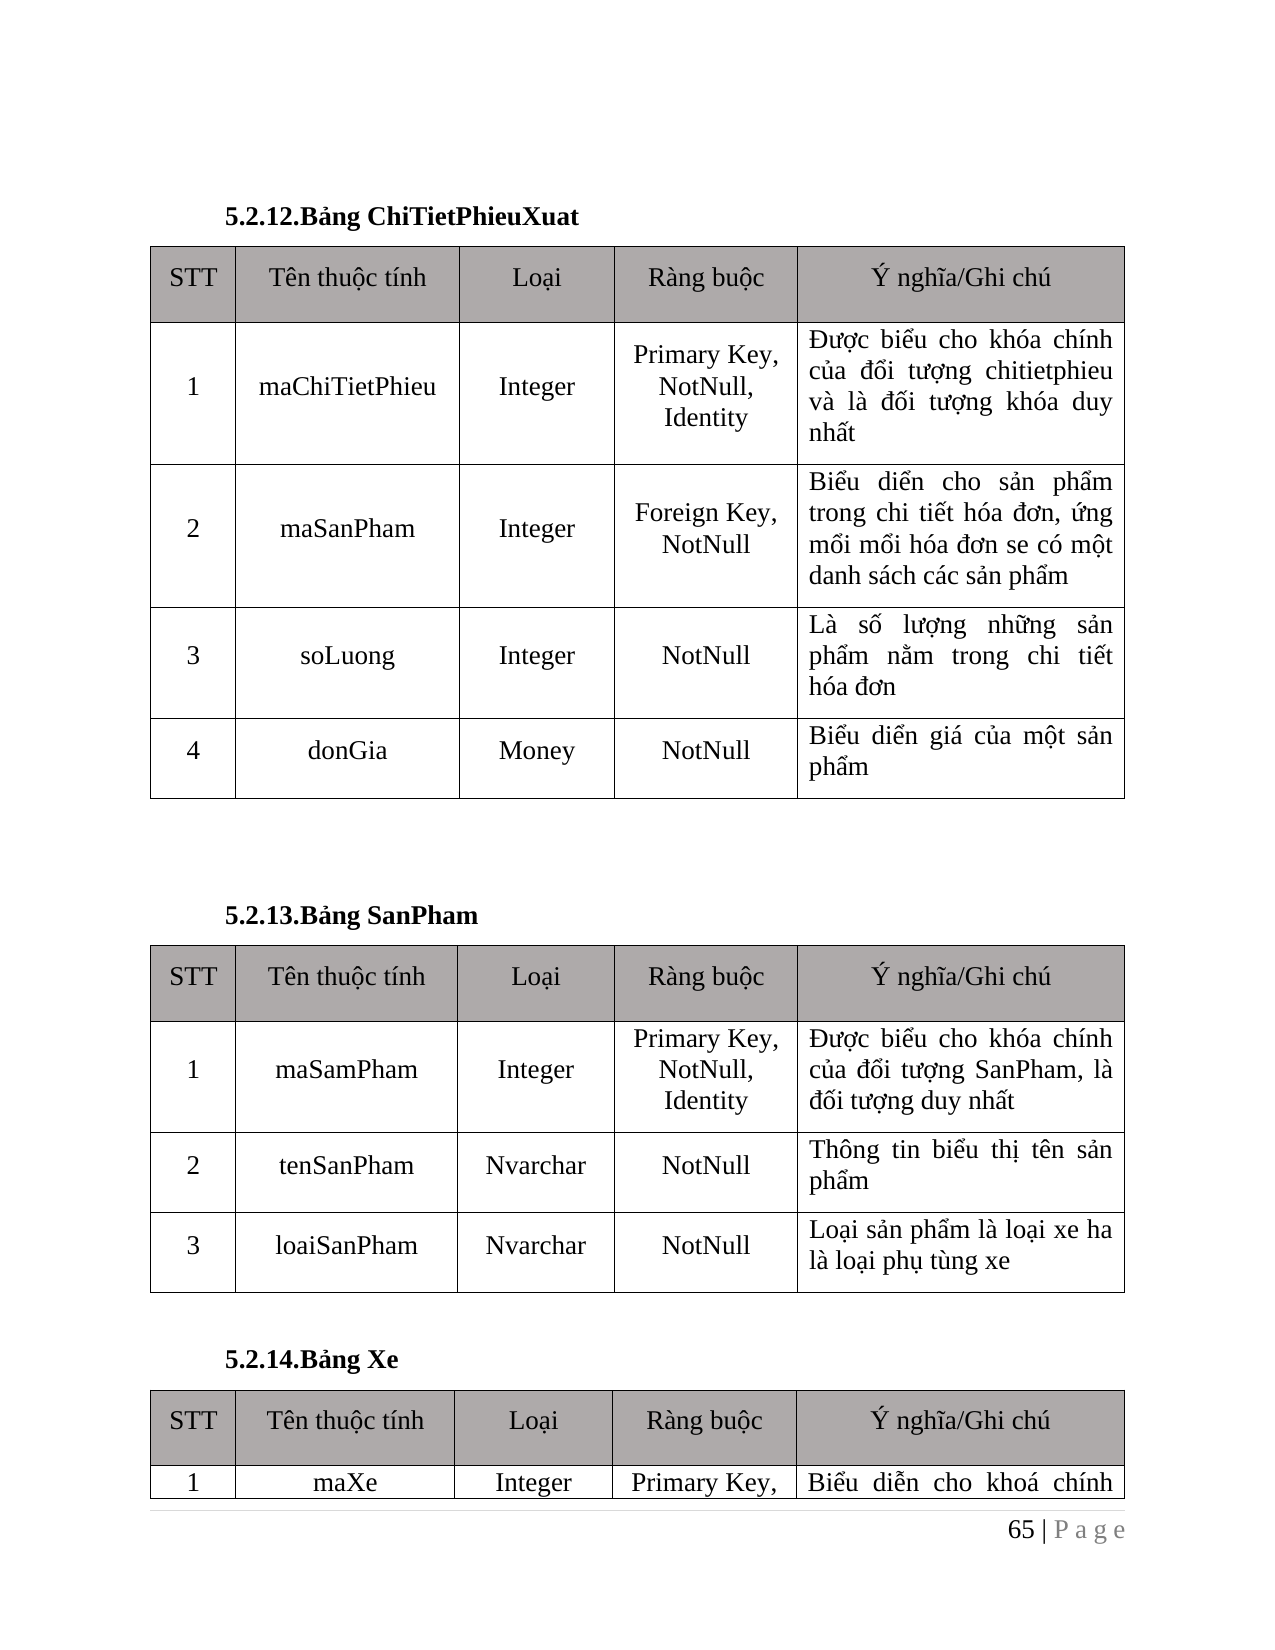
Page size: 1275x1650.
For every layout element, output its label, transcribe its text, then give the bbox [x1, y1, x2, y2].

table_cell NotNull [615, 1133, 797, 1212]
table_cell Biểu diển cho sản phẩm trong chi tiết hóa đơn, ứng mổi mổi hóa đơn se có một danh sách các sản phẩm [798, 465, 1124, 607]
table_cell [797, 1466, 1124, 1498]
table_header Ý nghĩa/Ghi chú [797, 1391, 1124, 1465]
table_cell maSamPham [236, 1022, 457, 1132]
table_cell Được biểu cho khóa chính của đổi tượng SanPham, là đối tượng duy nhất [798, 1022, 1124, 1132]
table_cell Primary Key, NotNull, Identity [615, 1022, 797, 1132]
table_cell loaiSanPham [236, 1213, 457, 1292]
table_header Ràng buộc [613, 1391, 796, 1465]
subtitle Bảng Xe [225, 1343, 1125, 1375]
table_cell maSanPham [236, 465, 459, 607]
table_cell Được biểu cho khóa chính của đổi tượng chitietphieu và là đối tượng khóa duy nhất [798, 323, 1124, 464]
table_cell 3 [151, 1213, 235, 1292]
table_header Tên thuộc tính [236, 247, 459, 322]
table_cell Biểu diển giá của một sản phẩm [798, 719, 1124, 798]
table_cell Integer [458, 1022, 614, 1132]
table_cell Nvarchar [458, 1133, 614, 1212]
subtitle Bảng SanPham [225, 899, 1125, 930]
table_cell Thông tin biểu thị tên sản phẩm [798, 1133, 1124, 1212]
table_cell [613, 1466, 796, 1498]
table_cell tenSanPham [236, 1133, 457, 1212]
table_header Ràng buộc [615, 247, 797, 322]
table_cell Integer [460, 465, 614, 607]
table_cell Foreign Key, NotNull [615, 465, 797, 607]
table_cell Là số lượng những sản phẩm nằm trong chi tiết hóa đơn [798, 608, 1124, 718]
table_header Loại [455, 1391, 612, 1465]
table_cell 4 [151, 719, 235, 798]
table_cell 2 [151, 465, 235, 607]
table_cell maChiTietPhieu [236, 323, 459, 464]
table_cell Nvarchar [458, 1213, 614, 1292]
table_cell Primary Key, NotNull, Identity [615, 323, 797, 464]
table_cell NotNull [615, 608, 797, 718]
table_cell 1 [151, 1466, 235, 1498]
table_header Loại [458, 946, 614, 1021]
table_header Tên thuộc tính [236, 1391, 454, 1465]
table_header STT [151, 946, 235, 1021]
table_cell 2 [151, 1133, 235, 1212]
table_header STT [151, 1391, 235, 1465]
table_cell Loại sản phẩm là loại xe ha là loại phụ tùng xe [798, 1213, 1124, 1292]
table_cell Integer [460, 608, 614, 718]
table_header Loại [460, 247, 614, 322]
table_cell Integer [460, 323, 614, 464]
table_cell NotNull [615, 1213, 797, 1292]
table_header STT [151, 247, 235, 322]
table_cell 1 [151, 323, 235, 464]
table_cell Money [460, 719, 614, 798]
table_header Ý nghĩa/Ghi chú [798, 247, 1124, 322]
table_header Ý nghĩa/Ghi chú [798, 946, 1124, 1021]
table_cell donGia [236, 719, 459, 798]
table_cell soLuong [236, 608, 459, 718]
table_header Ràng buộc [615, 946, 797, 1021]
table_cell 1 [151, 1022, 235, 1132]
table_cell Integer [455, 1466, 612, 1498]
table_cell maXe [236, 1466, 454, 1498]
table_header Tên thuộc tính [236, 946, 457, 1021]
subtitle Bảng ChiTietPhieuXuat [225, 200, 1125, 231]
table_cell NotNull [615, 719, 797, 798]
table_cell 3 [151, 608, 235, 718]
